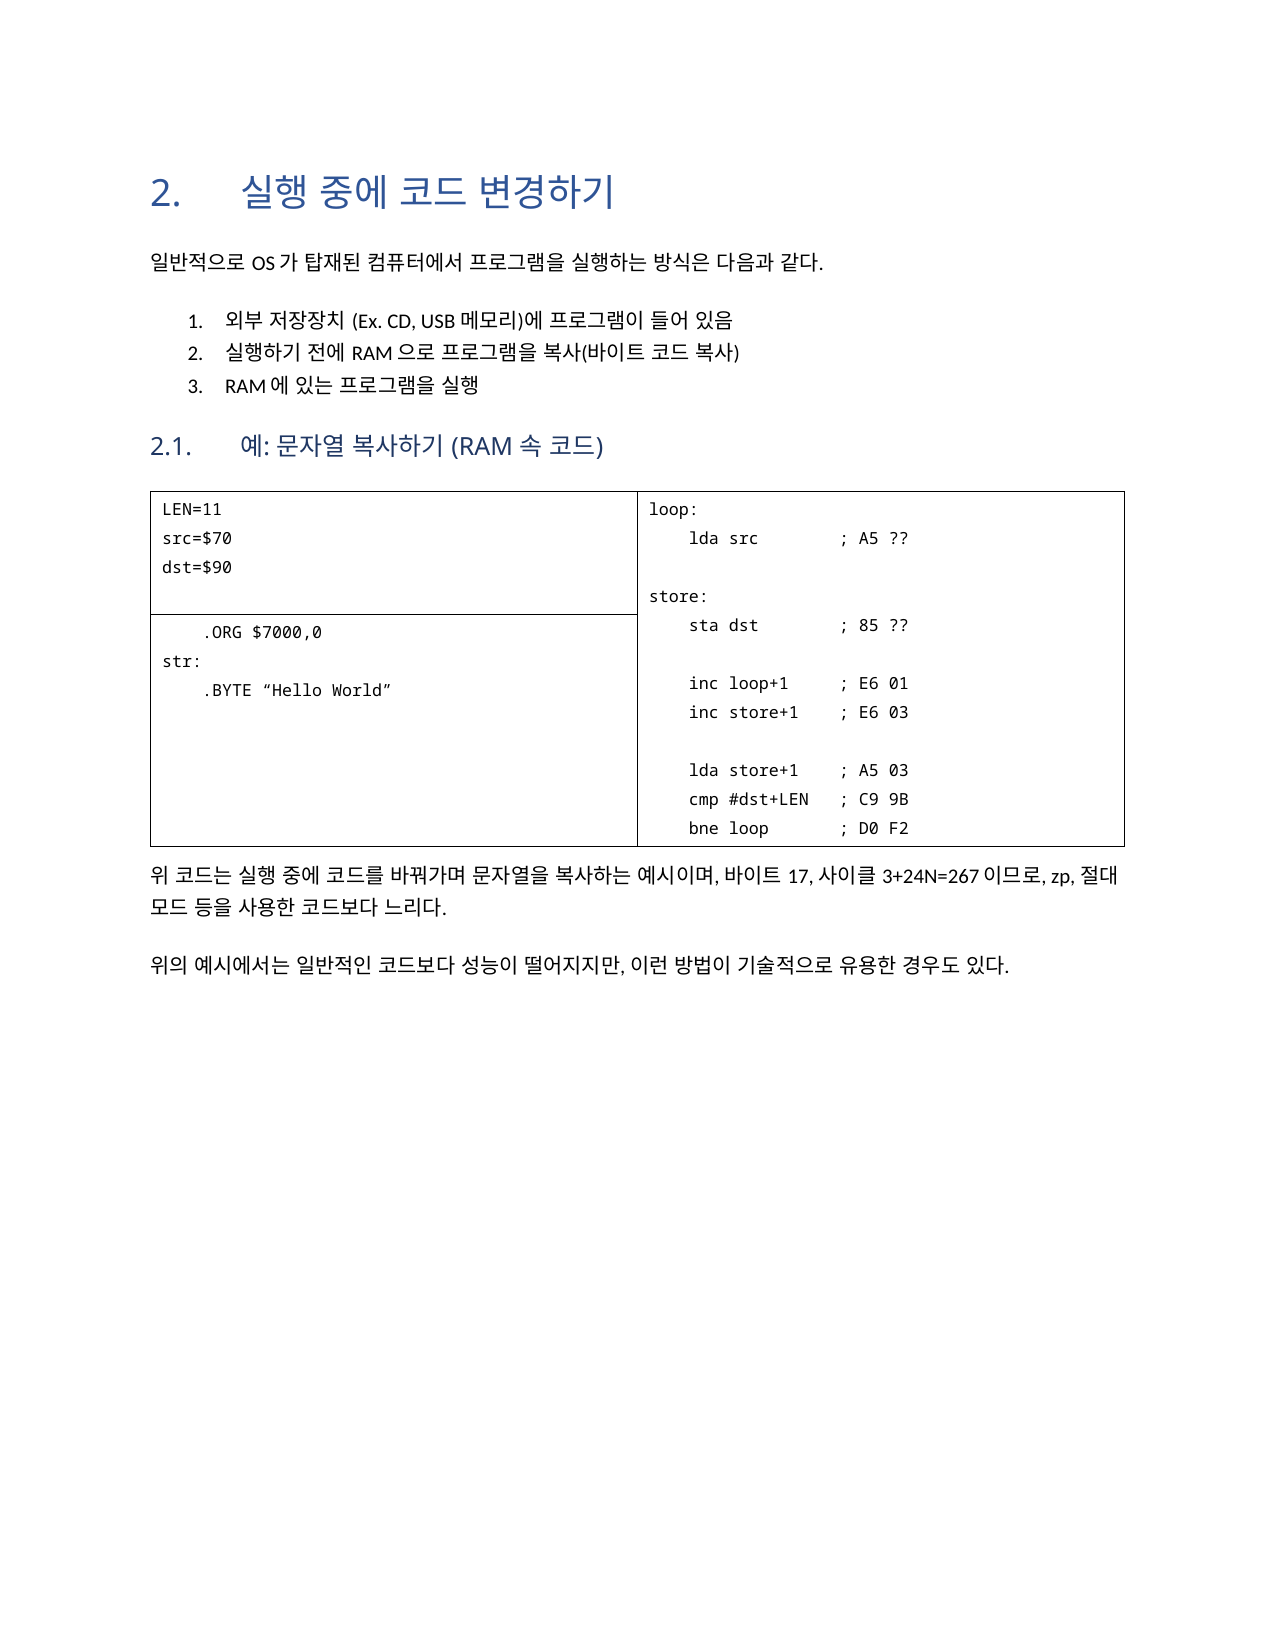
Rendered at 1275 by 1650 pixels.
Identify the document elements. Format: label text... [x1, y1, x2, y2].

subtitle 예: 문자열 복사하기 (RAM 속 코드) [150, 427, 1125, 463]
list 외부 저장장치 (Ex. CD, USB 메모리)에 프로그램이 들어 있음 [187, 304, 1125, 334]
text 위의 예시에서는 일반적인 코드보다 성능이 떨어지지만, 이런 방법이 기술적으로 유용한 경우도 있다. [150, 949, 1125, 979]
table_cell .ORG $7000,0 str: .BYTE “Hello World” [151, 615, 637, 846]
table_header LEN=11 src=$70 dst=$90 [151, 492, 637, 614]
subtitle 실행 중에 코드 변경하기 [150, 162, 1125, 217]
text 일반적으로 OS가 탑재된 컴퓨터에서 프로그램을 실행하는 방식은 다음과 같다. [150, 246, 1125, 276]
text 위 코드는 실행 중에 코드를 바꿔가며 문자열을 복사하는 예시이며, 바이트 17, 사이클 3+24N=267이므로, zp, 절대 모드 등을 사용한 코드보다 느리다. [150, 859, 1125, 922]
list RAM에 있는 프로그램을 실행 [187, 369, 1125, 399]
list 실행하기 전에 RAM으로 프로그램을 복사(바이트 코드 복사) [187, 336, 1125, 367]
table_header loop: lda src ; A5 ?? store: sta dst ; 85 ?? inc loop+1 ; E6 01 inc store+1 ; E6 03 lda store+1 ; A5 03 cmp #dst+LEN ; C9 9B bne loop ; D0 F2 [638, 492, 1124, 846]
